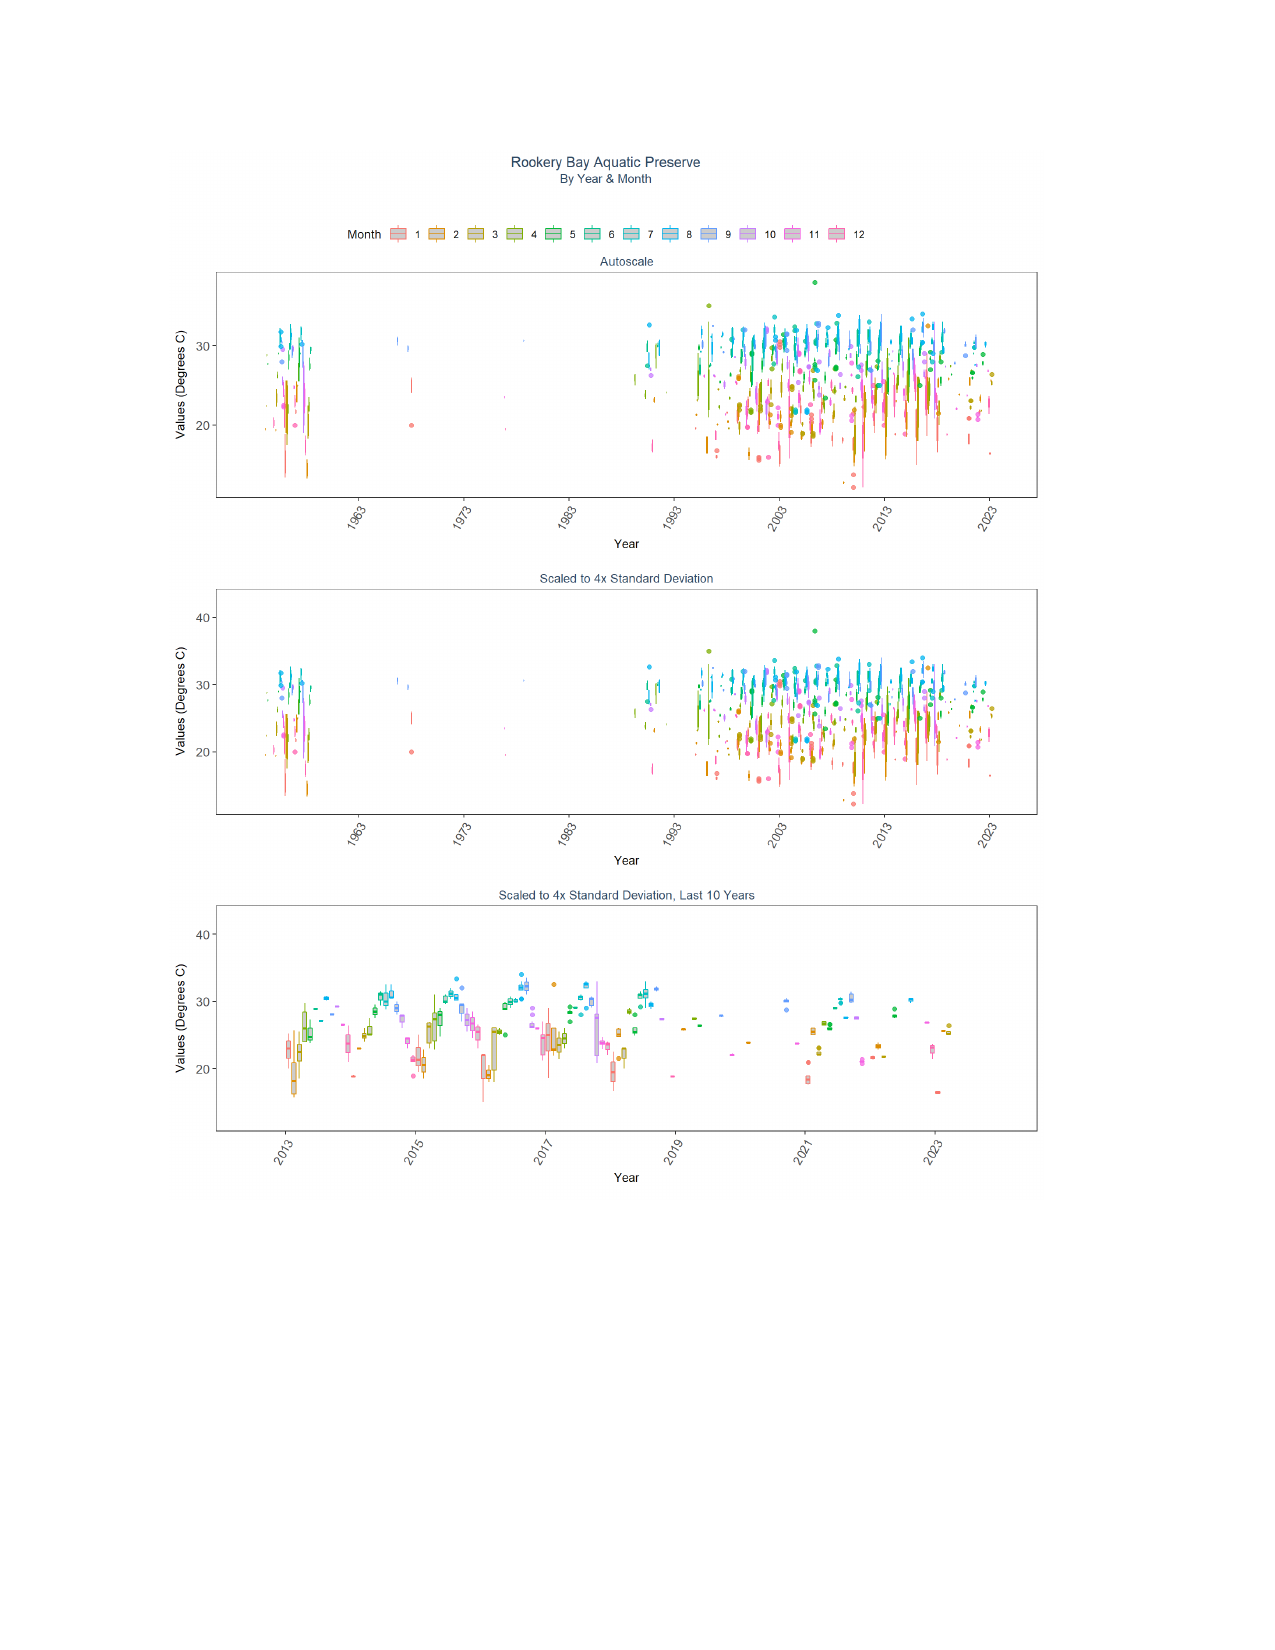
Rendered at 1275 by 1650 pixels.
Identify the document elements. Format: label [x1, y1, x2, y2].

picture [168, 150, 1044, 1200]
